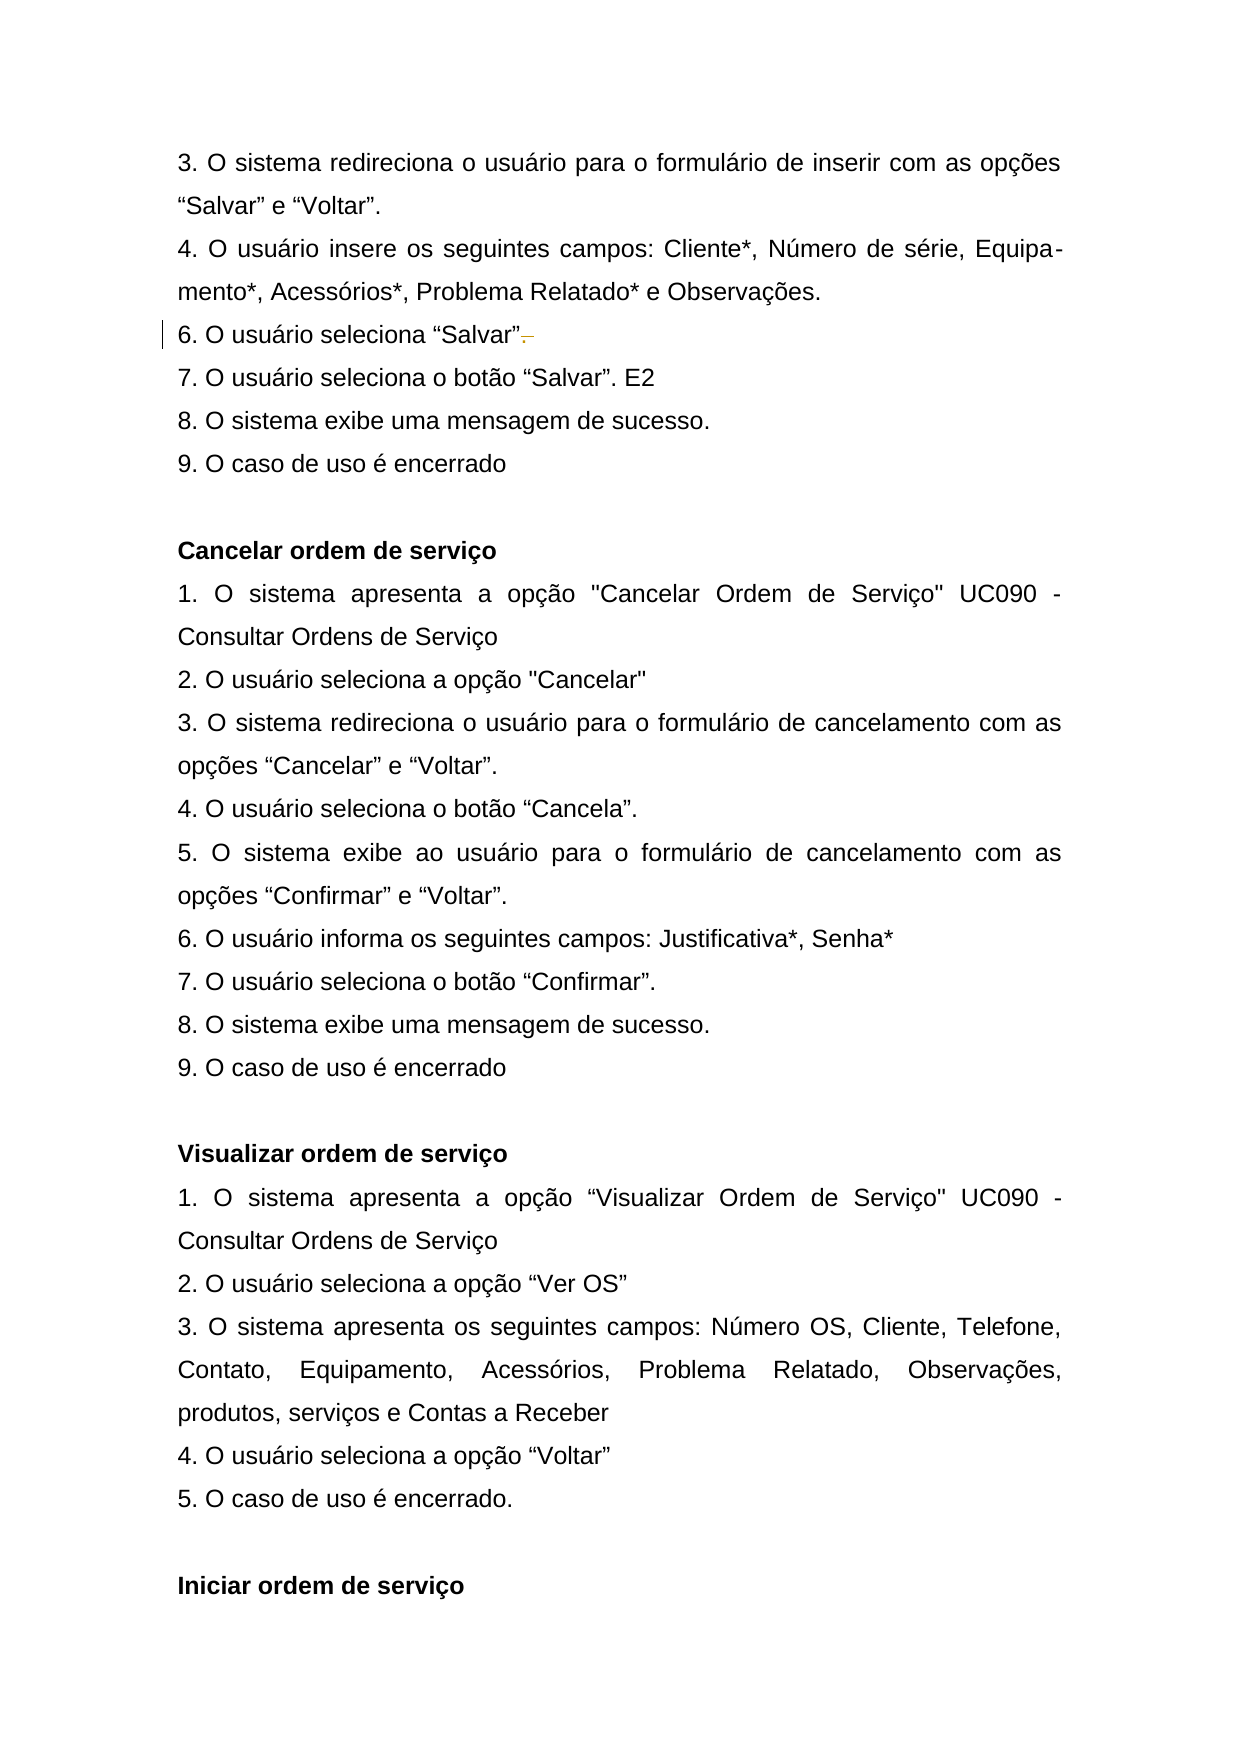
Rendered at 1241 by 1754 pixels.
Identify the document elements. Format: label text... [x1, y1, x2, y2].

text 4. O usuário insere os seguintes campos: Cliente*, Número de série, Equipamento*, Acessórios*, Problema Relatado* e Observações. [177, 234, 1063, 306]
text 1. O sistema apresenta a opção “Visualizar Ordem de Serviço" UC090 - Consultar Ordens de Serviço [177, 1183, 1063, 1254]
text 2. O usuário seleciona a opção “Ver OS” [177, 1269, 1063, 1298]
text 8. O sistema exibe uma mensagem de sucesso. [177, 1010, 1063, 1039]
text 5. O caso de uso é encerrado. [177, 1484, 1063, 1513]
text 7. O usuário seleciona o botão “Salvar”. E2 [177, 363, 1063, 392]
text 3. O sistema redireciona o usuário para o formulário de inserir com as opções “Salvar” e “Voltar”. [177, 148, 1063, 219]
text 3. O sistema apresenta os seguintes campos: Número OS, Cliente, Telefone, Contato, Equipamento, Acessórios, Problema Relatado, Observações, produtos, serviços e Contas a Receber [177, 1312, 1063, 1427]
text 1. O sistema apresenta a opção "Cancelar Ordem de Serviço" UC090 - Consultar Ordens de Serviço [177, 579, 1063, 651]
text 9. O caso de uso é encerrado [177, 449, 1063, 478]
text 9. O caso de uso é encerrado [177, 1053, 1063, 1082]
text 3. O sistema redireciona o usuário para o formulário de cancelamento com as opções “Cancelar” e “Voltar”. [177, 708, 1063, 780]
text Iniciar ordem de serviço [177, 1571, 1063, 1599]
text 6. O usuário seleciona “Salvar” [177, 320, 1063, 349]
text 2. O usuário seleciona a opção "Cancelar" [177, 665, 1063, 694]
text 8. O sistema exibe uma mensagem de sucesso. [177, 406, 1063, 435]
text 4. O usuário seleciona a opção “Voltar” [177, 1441, 1063, 1470]
text 6. O usuário informa os seguintes campos: Justificativa*, Senha* [177, 924, 1063, 953]
text 4. O usuário seleciona o botão “Cancela”. [177, 794, 1063, 823]
text 7. O usuário seleciona o botão “Confirmar”. [177, 967, 1063, 996]
text 5. O sistema exibe ao usuário para o formulário de cancelamento com as opções “Confirmar” e “Voltar”. [177, 838, 1063, 909]
text Visualizar ordem de serviço [177, 1139, 1063, 1168]
text Cancelar ordem de serviço [177, 536, 1063, 564]
